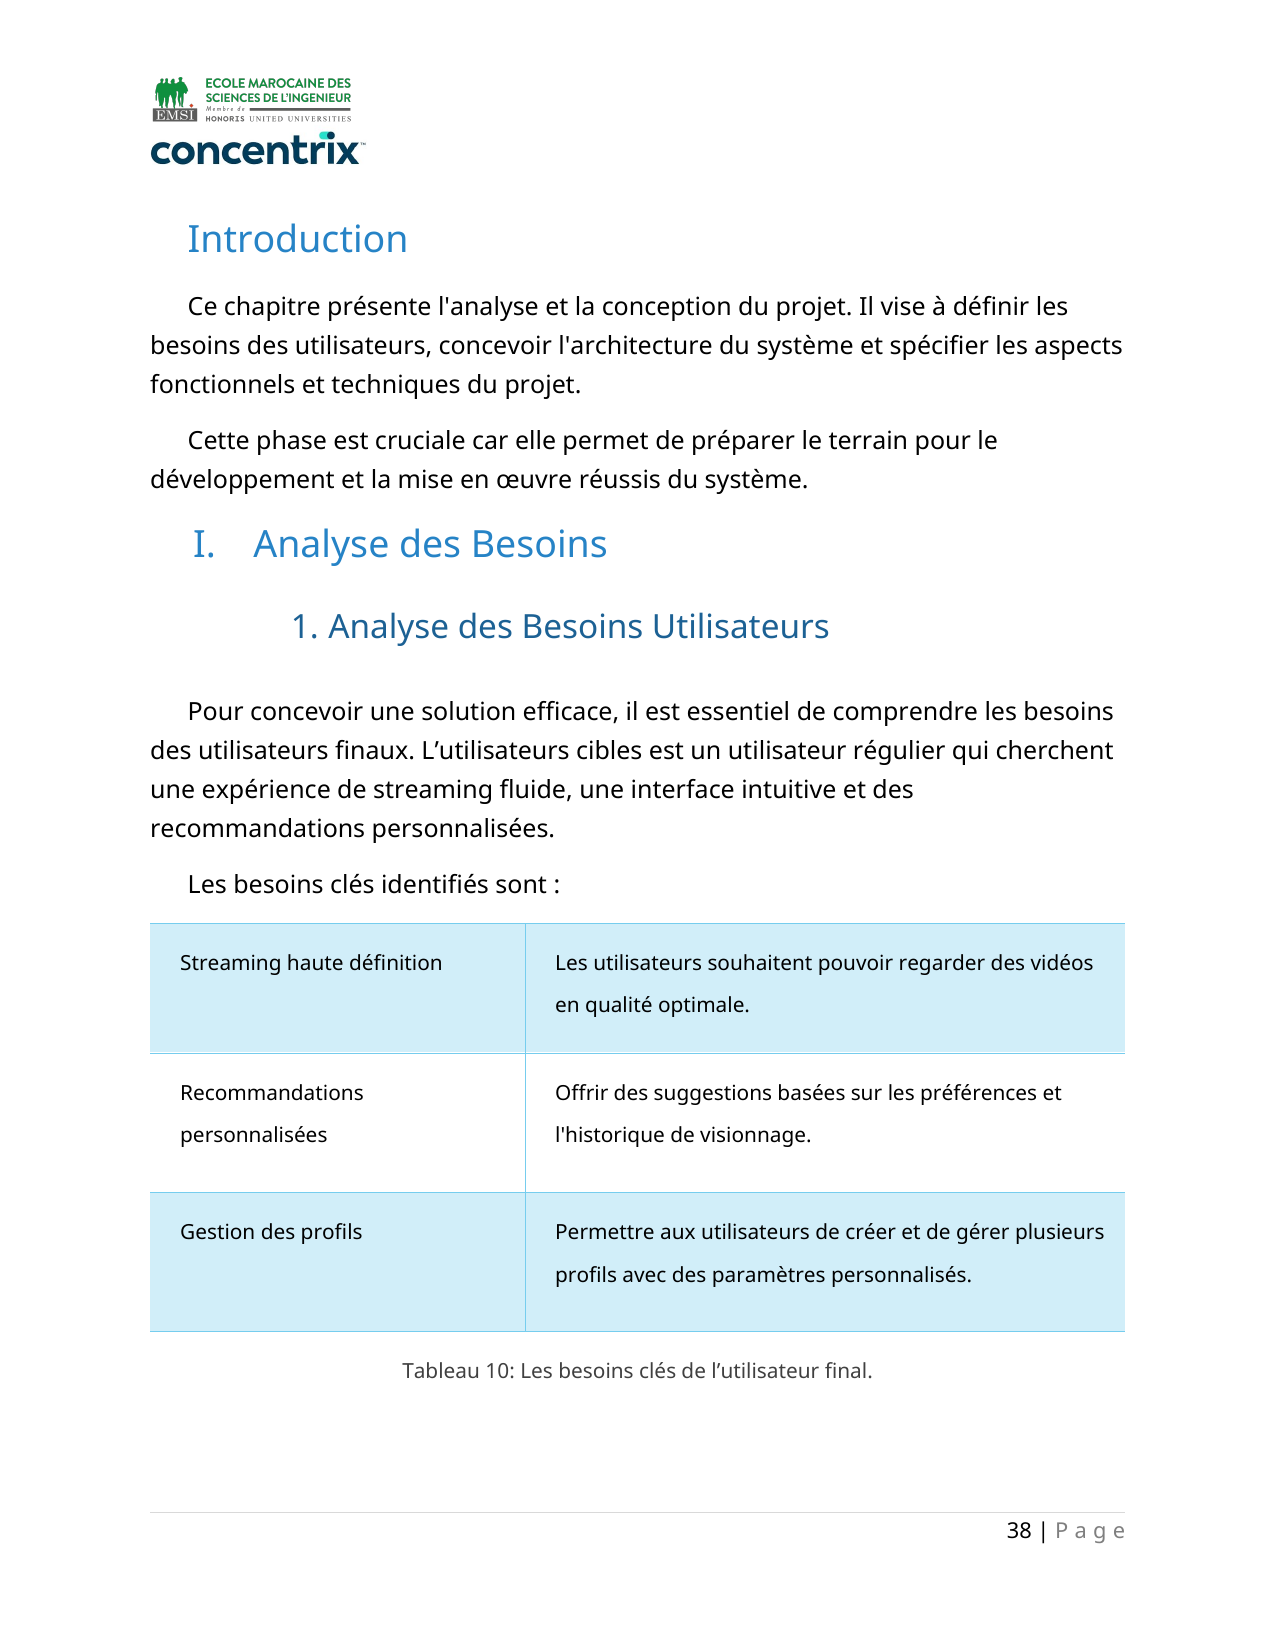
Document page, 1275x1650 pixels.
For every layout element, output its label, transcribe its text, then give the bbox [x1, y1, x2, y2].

subtitle Analyse des Besoins Utilisateurs [291, 602, 1125, 648]
text Ce chapitre présente l'analyse et la conception du projet. Il vise à définir les besoins des utilisateurs, concevoir l'architecture du système et spécifier les aspects fonctionnels et techniques du projet. [150, 288, 1125, 401]
table_header Les utilisateurs souhaitent pouvoir regarder des vidéos en qualité optimale. [526, 924, 1125, 1052]
text Tableau 10: Les besoins clés de l’utilisateur final. [150, 1356, 1125, 1385]
table_cell Recommandations personnalisées [150, 1054, 525, 1192]
text Pour concevoir une solution efficace, il est essentiel de comprendre les besoins des utilisateurs finaux. L’utilisateurs cibles est un utilisateur régulier qui cherchent une expérience de streaming fluide, une interface intuitive et des recommandations personnalisées. [150, 693, 1125, 845]
text Cette phase est cruciale car elle permet de préparer le terrain pour le développement et la mise en œuvre réussis du système. [150, 423, 1125, 496]
table_cell Offrir des suggestions basées sur les préférences et l'historique de visionnage. [526, 1054, 1125, 1192]
table_header Streaming haute définition [150, 924, 525, 1052]
subtitle Introduction [150, 212, 1125, 263]
table_cell Gestion des profils [150, 1193, 525, 1331]
table_cell Permettre aux utilisateurs de créer et de gérer plusieurs profils avec des paramètres personnalisés. [526, 1193, 1125, 1331]
subtitle Analyse des Besoins [216, 518, 1125, 569]
text Les besoins clés identifiés sont : [150, 867, 1125, 901]
picture [150, 75, 368, 170]
